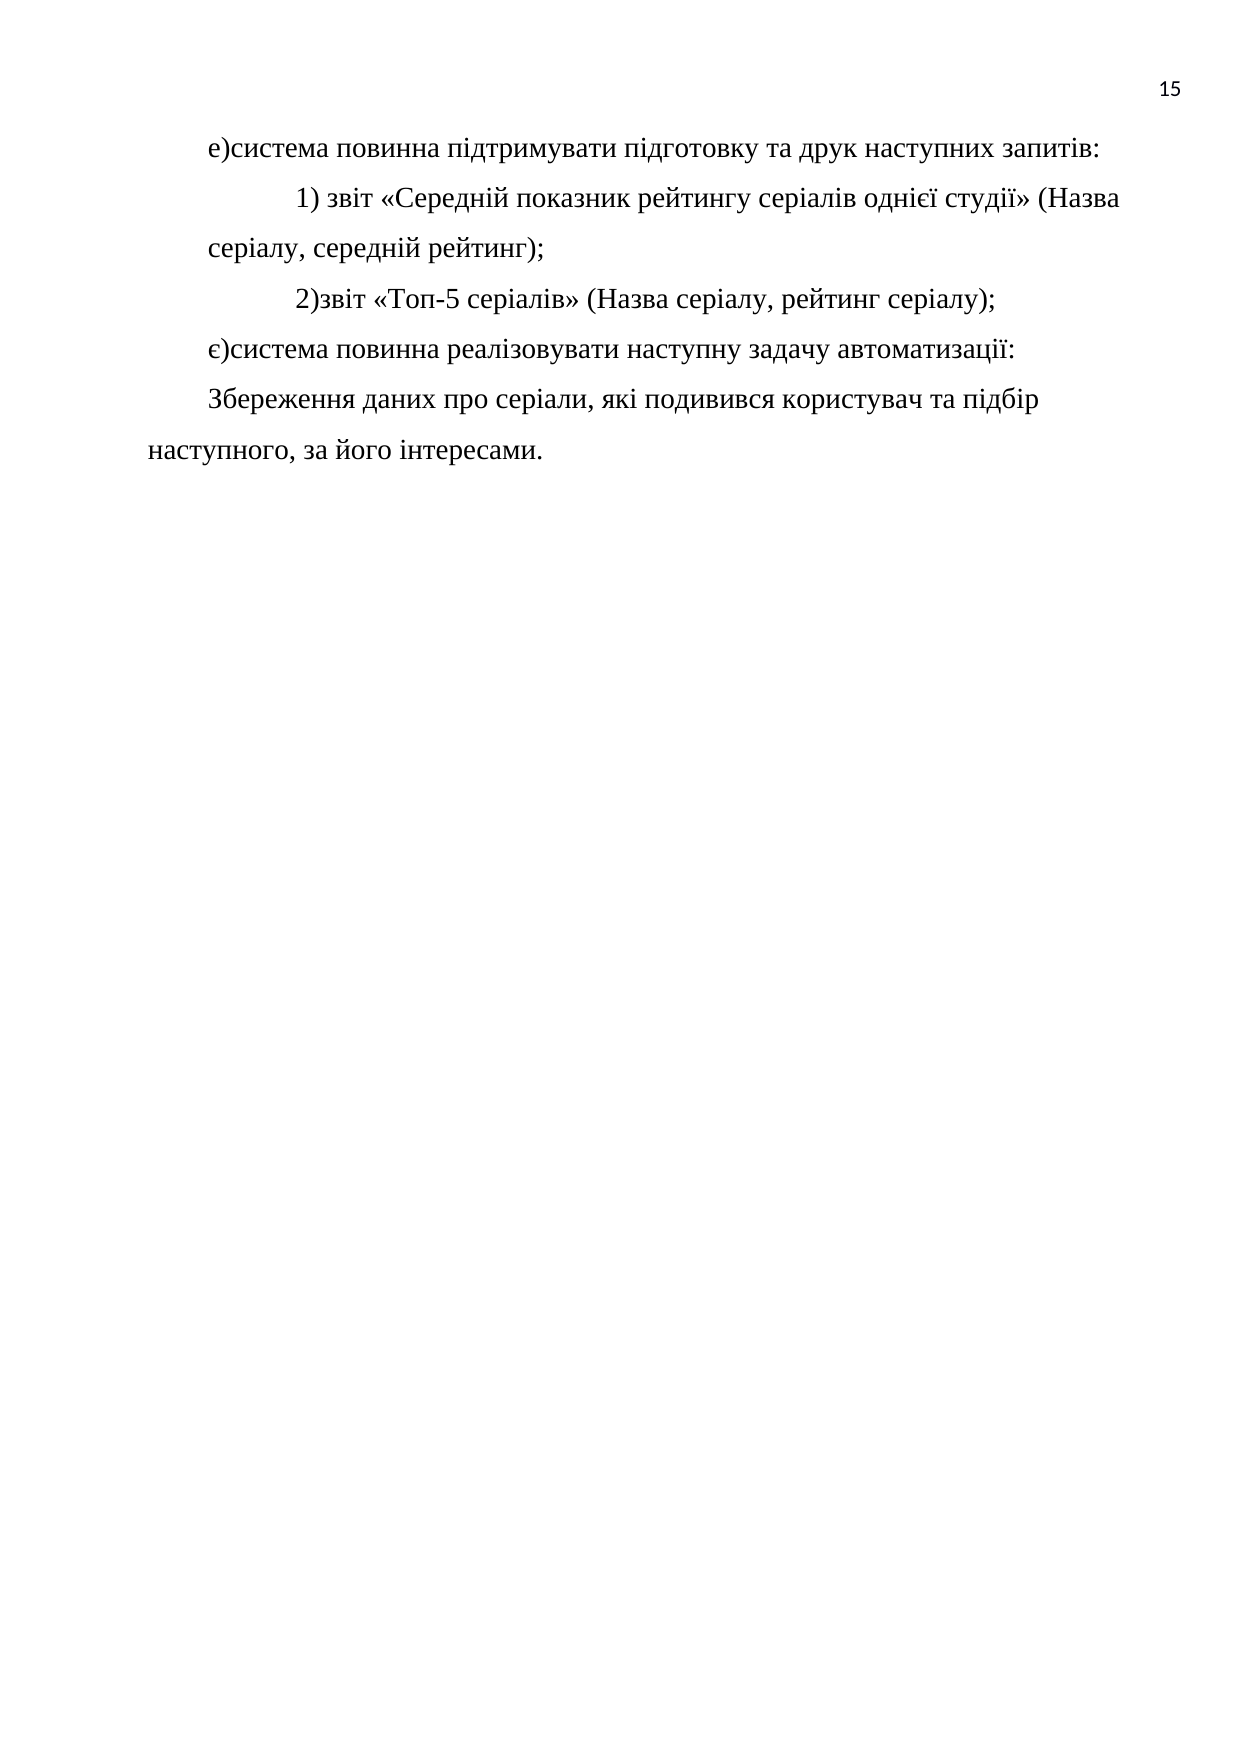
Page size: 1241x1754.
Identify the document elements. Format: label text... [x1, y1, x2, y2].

text е)система повинна підтримувати підготовку та друк наступних запитів: [148, 130, 1181, 163]
text є)система повинна реалізовувати наступну задачу автоматизації: [148, 331, 1181, 365]
text 2)звіт «Топ-5 серіалів» (Назва серіалу, рейтинг серіалу); [148, 281, 1181, 314]
text Збереження даних про серіали, які подивився користувач та підбір наступного, за його інтересами. [148, 381, 1181, 465]
text 1) звіт «Середній показник рейтингу серіалів однієї студії» (Назва серіалу, середній рейтинг); [208, 180, 1181, 264]
